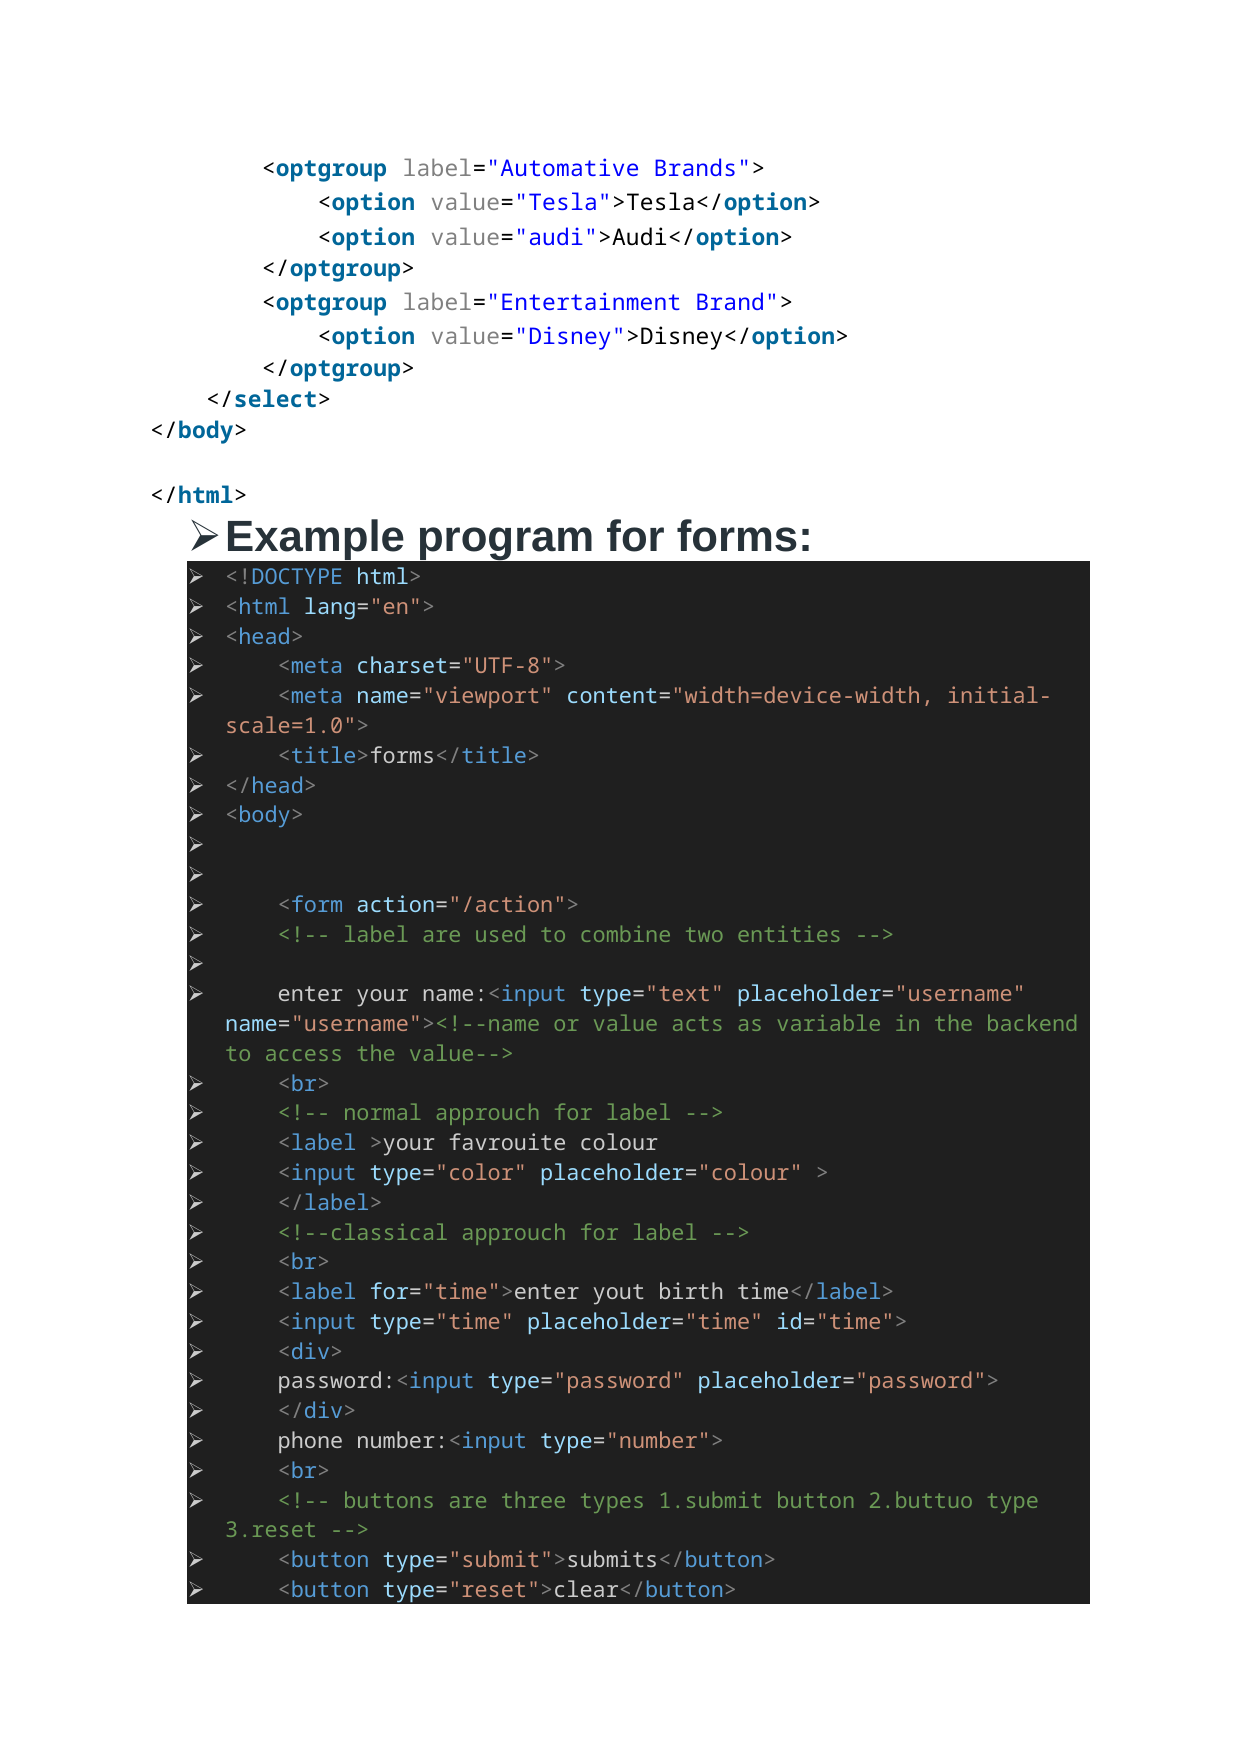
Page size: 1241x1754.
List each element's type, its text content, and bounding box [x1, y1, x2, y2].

list <!-- normal approuch for label --> [187, 1097, 1090, 1127]
list <button type="reset">clear</button> [187, 1574, 1090, 1604]
list <label >your favrouite colour [187, 1127, 1090, 1157]
list </div> [187, 1395, 1090, 1425]
text </select> [150, 383, 1090, 414]
list <!-- label are used to combine two entities --> [187, 919, 1090, 948]
list <title>forms</title> [187, 740, 1090, 770]
list <head> [187, 621, 1090, 651]
list <!-- buttons are three types 1.submit button 2.buttuo type 3.reset --> [187, 1485, 1090, 1544]
text </optgroup> [150, 352, 1090, 383]
text <option value="audi">Audi</option> [150, 218, 1090, 252]
list </label> [187, 1187, 1090, 1217]
text </html> [150, 479, 1090, 511]
text </body> [150, 414, 1090, 445]
list phone number:<input type="number"> [187, 1425, 1090, 1455]
list <html lang="en"> [187, 591, 1090, 621]
list enter your name:<input type="text" placeholder="username" name="username"><!--name or value acts as variable in the backend to access the value--> [187, 978, 1090, 1068]
list <button type="submit">submits</button> [187, 1544, 1090, 1574]
list password:<input type="password" placeholder="password"> [187, 1366, 1090, 1395]
list <meta name="viewport" content="width=device-width, initial-scale=1.0"> [187, 680, 1090, 740]
list <br> [187, 1068, 1090, 1097]
list <br> [187, 1455, 1090, 1485]
text </optgroup> [150, 252, 1090, 283]
list <form action="/action"> [187, 889, 1090, 919]
list <label for="time">enter yout birth time</label> [187, 1276, 1090, 1306]
list <br> [187, 1246, 1090, 1276]
text <option value="Tesla">Tesla</option> [150, 184, 1090, 218]
list <!--classical approuch for label --> [187, 1217, 1090, 1246]
text <optgroup label="Automative Brands"> [150, 150, 1090, 184]
list <input type="color" placeholder="colour" > [187, 1157, 1090, 1187]
text <optgroup label="Entertainment Brand"> [150, 283, 1090, 317]
list <div> [187, 1336, 1090, 1366]
list <meta charset="UTF-8"> [187, 651, 1090, 680]
list <body> [187, 799, 1090, 829]
list <input type="time" placeholder="time" id="time"> [187, 1306, 1090, 1336]
subtitle Example program for forms: [187, 511, 1090, 561]
text <option value="Disney">Disney</option> [150, 317, 1090, 352]
list </head> [187, 770, 1090, 799]
list <!DOCTYPE html> [187, 561, 1090, 591]
